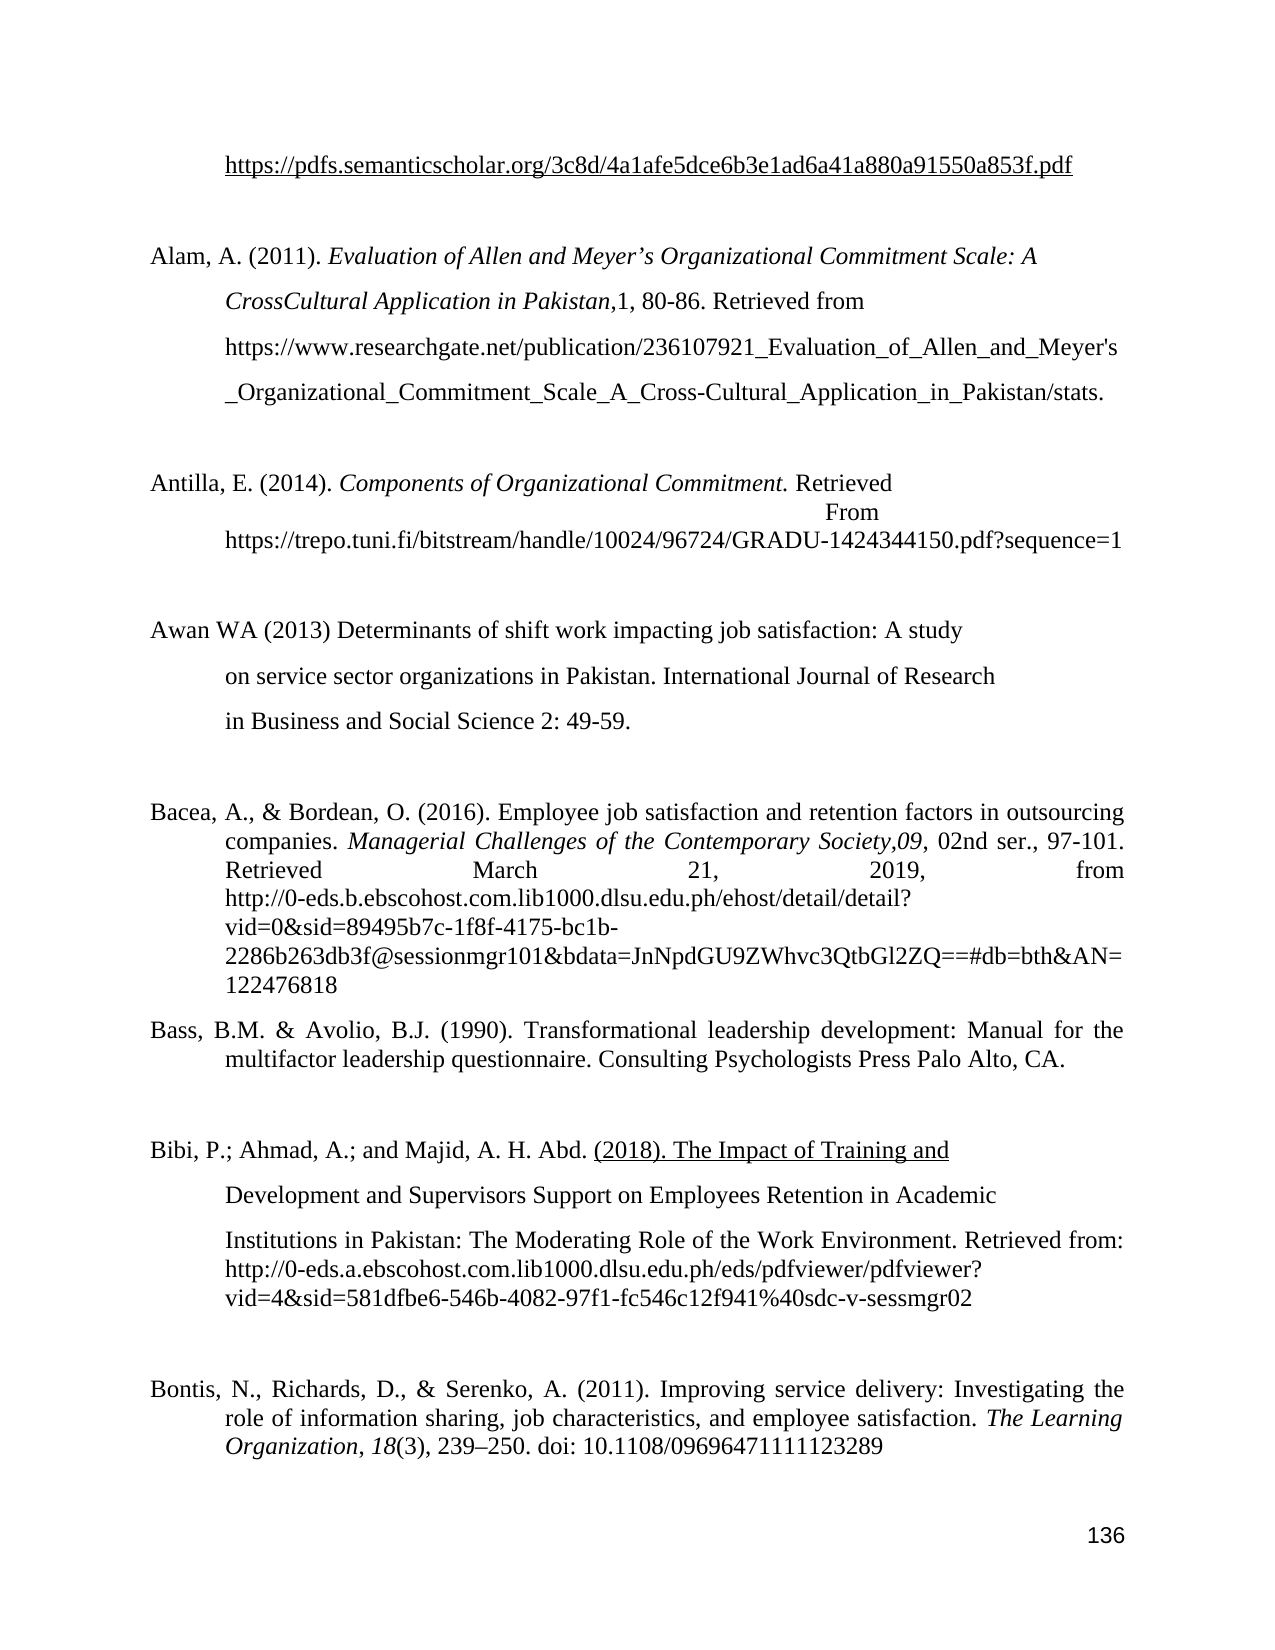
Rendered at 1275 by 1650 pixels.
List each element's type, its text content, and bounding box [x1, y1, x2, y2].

text _Organizational_Commitment_Scale_A_Cross-Cultural_Application_in_Pakistan/stats. [225, 377, 1125, 406]
text Development and Supervisors Support on Employees Retention in Academic [225, 1180, 1125, 1209]
text CrossCultural Application in Pakistan,1, 80-86. Retrieved from [225, 286, 1125, 315]
text Bibi, P.; Ahmad, A.; and Majid, A. H. Abd. (2018). The Impact of Training and [150, 1135, 1125, 1163]
text Bass, B.M. & Avolio, B.J. (1990). Transformational leadership development: Manual for the multifactor leadership questionnaire. Consulting Psychologists Press Palo Alto, CA. [150, 1015, 1125, 1073]
text https://pdfs.semanticscholar.org/3c8d/4a1afe5dce6b3e1ad6a41a880a91550a853f.pdf [150, 150, 1125, 179]
text https://www.researchgate.net/publication/236107921_Evaluation_of_Allen_and_Meyer's [225, 332, 1125, 360]
text on service sector organizations in Pakistan. International Journal of Research [150, 661, 1125, 690]
text in Business and Social Science 2: 49-59. [150, 706, 1125, 735]
text Antilla, E. (2014). Components of Organizational Commitment. Retrieved From https://trepo.tuni.fi/bitstream/handle/10024/96724/GRADU-1424344150.pdf?sequence=1 [150, 468, 1125, 554]
text Bacea, A., & Bordean, O. (2016). Employee job satisfaction and retention factors in outsourcing companies. Managerial Challenges of the Contemporary Society,09, 02nd ser., 97-101. Retrieved March 21, 2019, from http://0-eds.b.ebscohost.com.lib1000.dlsu.edu.ph/ehost/detail/detail?vid=0&sid=89495b7c-1f8f-4175-bc1b-2286b263db3f@sessionmgr101&bdata=JnNpdGU9ZWhvc3QtbGl2ZQ==#db=bth&AN=122476818 [150, 797, 1125, 998]
text Bontis, N., Richards, D., & Serenko, A. (2011). Improving service delivery: Investigating the role of information sharing, job characteristics, and employee satisfaction. The Learning Organization, 18(3), 239–250. doi: 10.1108/09696471111123289 [150, 1374, 1125, 1460]
text Institutions in Pakistan: The Moderating Role of the Work Environment. Retrieved from: http://0-eds.a.ebscohost.com.lib1000.dlsu.edu.ph/eds/pdfviewer/pdfviewer?vid=4&sid=581dfbe6-546b-4082-97f1-fc546c12f941%40sdc-v-sessmgr02 [225, 1226, 1125, 1312]
text Awan WA (2013) Determinants of shift work impacting job satisfaction: A study [150, 616, 1125, 644]
text Alam, A. (2011). Evaluation of Allen and Meyer’s Organizational Commitment Scale: A [150, 241, 1125, 269]
